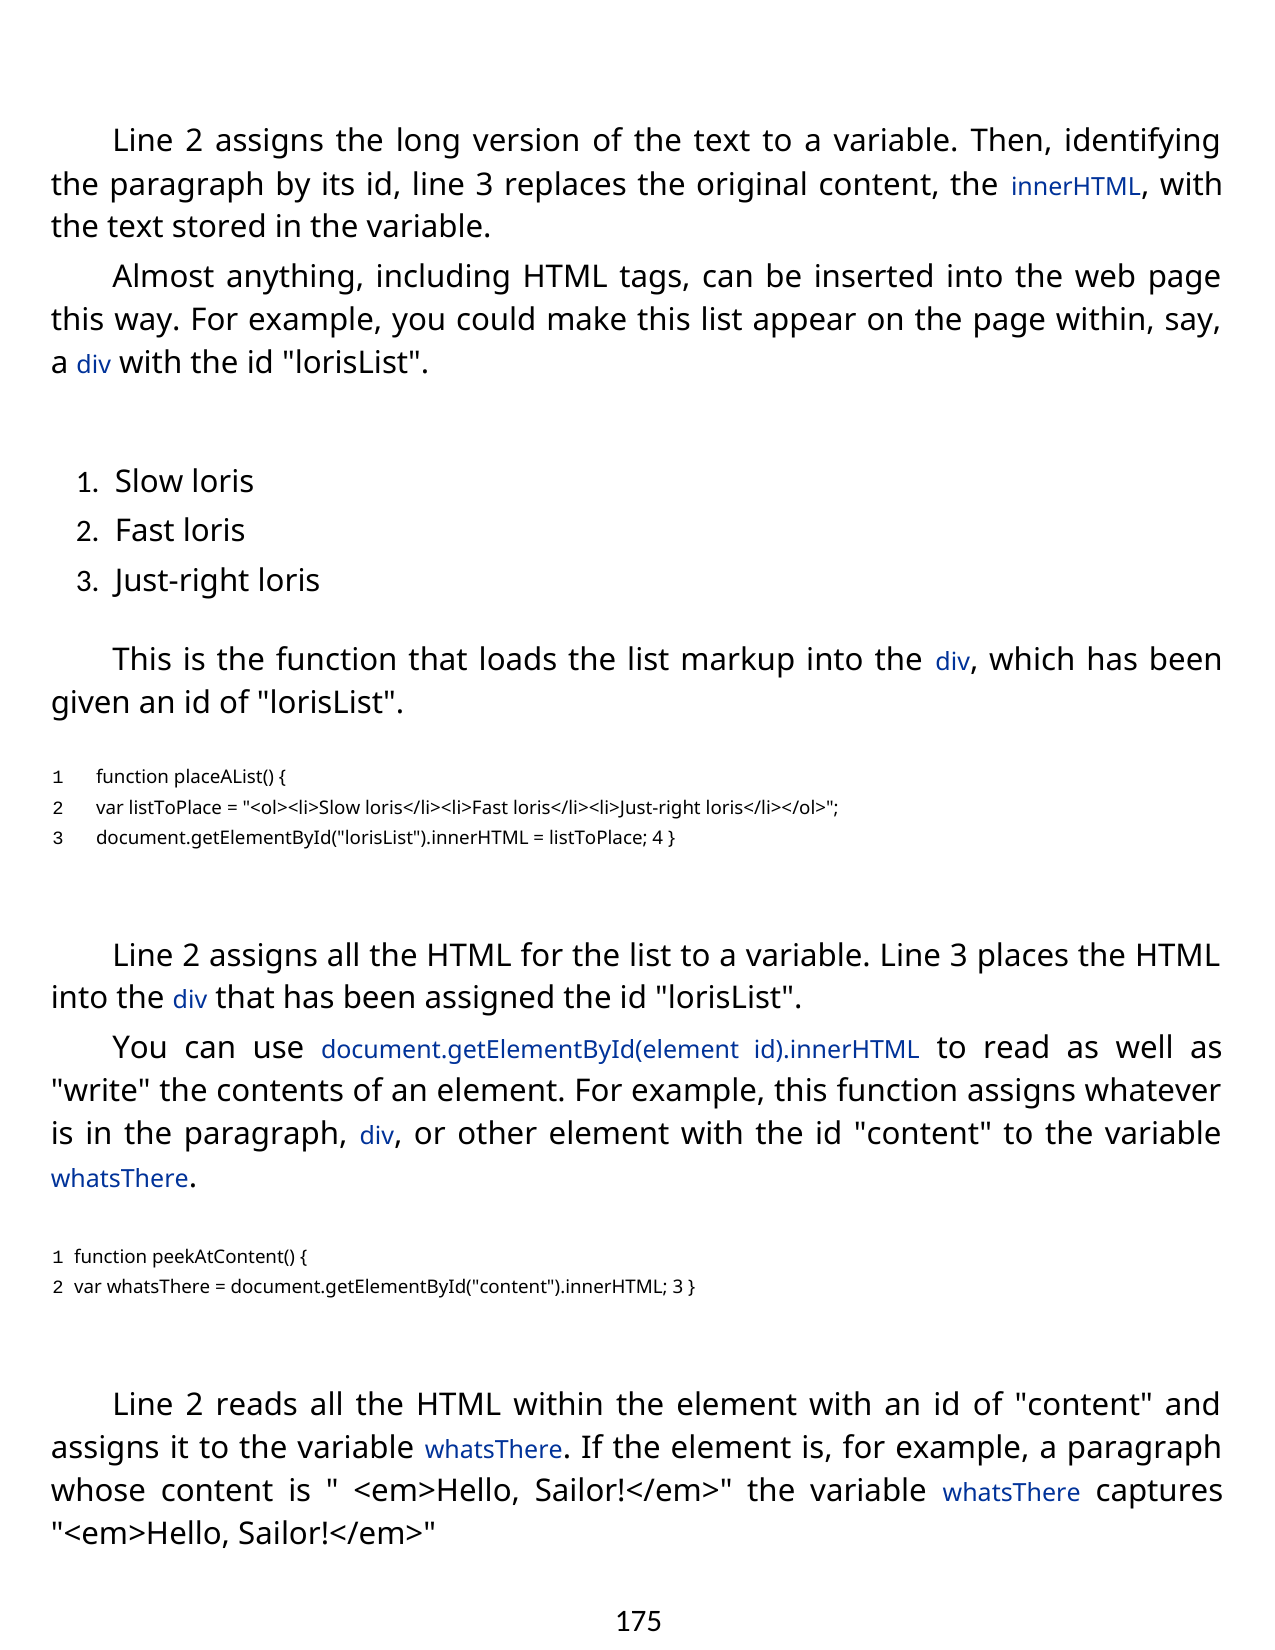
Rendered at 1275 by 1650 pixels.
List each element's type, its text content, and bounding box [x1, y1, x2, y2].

text This is the function that loads the list markup into the div, which has been given an id of "lorisList". [51, 637, 1223, 723]
list function placeAList() { [52, 763, 1225, 789]
list Just-right loris [76, 558, 1223, 600]
list var whatsThere = document.getElementById("content").innerHTML; 3 } [52, 1274, 786, 1299]
text Line 2 assigns all the HTML for the list to a variable. Line 3 places the HTML into the div that has been assigned the id "lorisList". [51, 932, 1223, 1018]
list Slow loris [76, 459, 1223, 502]
text Line 2 assigns the long version of the text to a variable. Then, identifying the paragraph by its id, line 3 replaces the original content, the innerHTML, with the text stored in the variable. [51, 118, 1223, 247]
text Almost anything, including HTML tags, can be inserted into the web page this way. For example, you could make this list appear on the page within, say, a div with the id "lorisList". [51, 254, 1223, 382]
list Fast loris [76, 508, 1223, 551]
list document.getElementById("lorisList").innerHTML = listToPlace; 4 } [52, 824, 1225, 850]
list function peekAtContent() { [52, 1243, 786, 1269]
list var listToPlace = "<ol><li>Slow loris</li><li>Fast loris</li><li>Just-right loris</li></ol>"; [52, 794, 1225, 820]
text You can use document.getElementById(element id).innerHTML to read as well as "write" the contents of an element. For example, this function assigns whatever is in the paragraph, div, or other element with the id "content" to the variable whatsThere. [51, 1025, 1223, 1196]
text Line 2 reads all the HTML within the element with an id of "content" and assigns it to the variable whatsThere. If the element is, for example, a paragraph whose content is " <em>Hello, Sailor!</em>" the variable whatsThere captures "<em>Hello, Sailor!</em>" [51, 1382, 1223, 1553]
